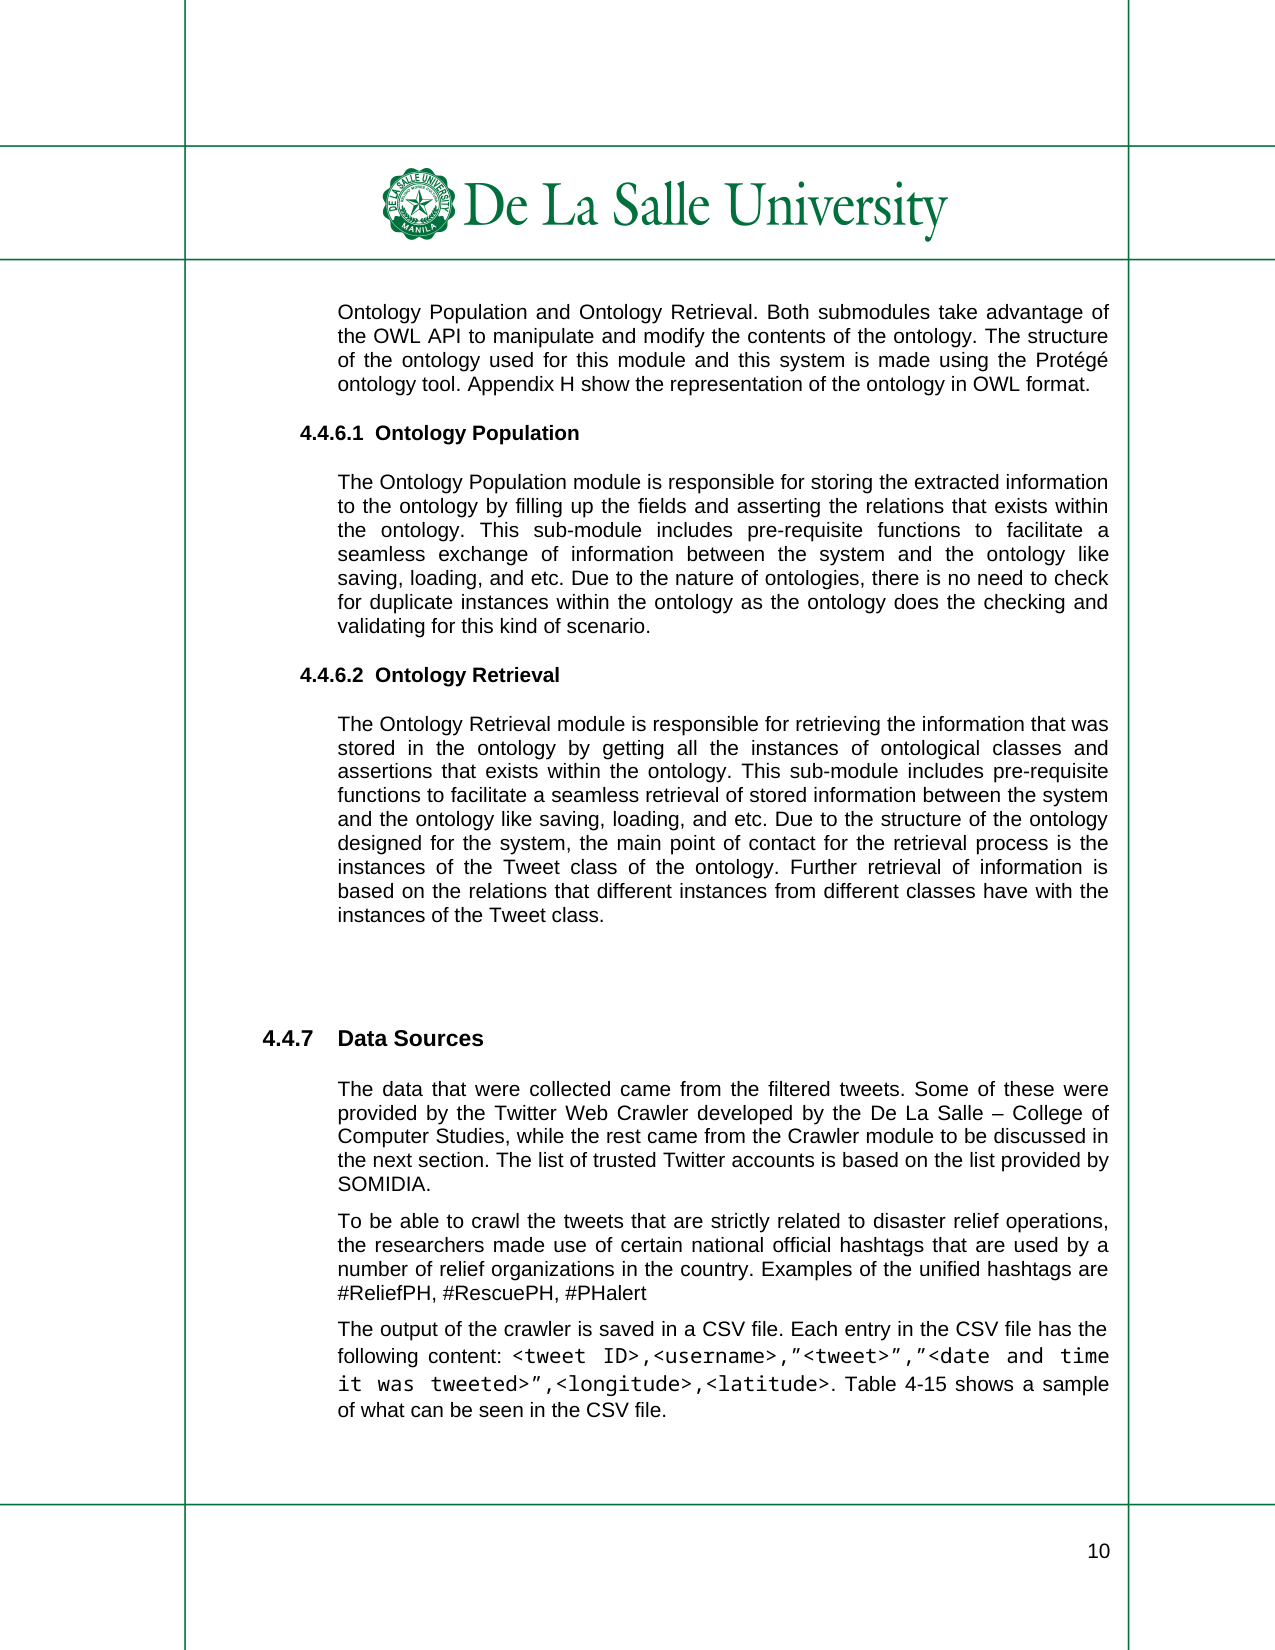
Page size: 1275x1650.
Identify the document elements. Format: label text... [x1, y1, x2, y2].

text The Ontology Retrieval module is responsible for retrieving the information that was stored in the ontology by getting all the instances of ontological classes and assertions that exists within the ontology. This sub-module includes pre-requisite functions to facilitate a seamless retrieval of stored information between the system and the ontology like saving, loading, and etc. Due to the structure of the ontology designed for the system, the main point of contact for the retrieval process is the instances of the Tweet class of the ontology. Further retrieval of information is based on the relations that different instances from different classes have with the instances of the Tweet class. [337, 711, 1110, 927]
text To be able to crawl the tweets that are strictly related to disaster relief operations, the researchers made use of certain national official hashtags that are used by a number of relief organizations in the country. Examples of the unified hashtags are #ReliefPH, #RescuePH, #PHalert [337, 1209, 1110, 1304]
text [337, 300, 1110, 396]
subtitle Data Sources [262, 1025, 1110, 1051]
subtitle Ontology Population [300, 421, 1110, 445]
picture [0, 0, 1275, 1650]
text The Ontology Population module is responsible for storing the extracted information to the ontology by filling up the fields and asserting the relations that exists within the ontology. This sub-module includes pre-requisite functions to facilitate a seamless exchange of information between the system and the ontology like saving, loading, and etc. Due to the nature of ontologies, there is no need to check for duplicate instances within the ontology as the ontology does the checking and validating for this kind of scenario. [337, 470, 1110, 637]
text The data that were collected came from the filtered tweets. Some of these were provided by the Twitter Web Crawler developed by the De La Salle – College of Computer Studies, while the rest came from the Crawler module to be discussed in the next section. The list of trusted Twitter accounts is based on the list provided by SOMIDIA. [337, 1076, 1110, 1196]
subtitle Ontology Retrieval [300, 662, 1110, 686]
